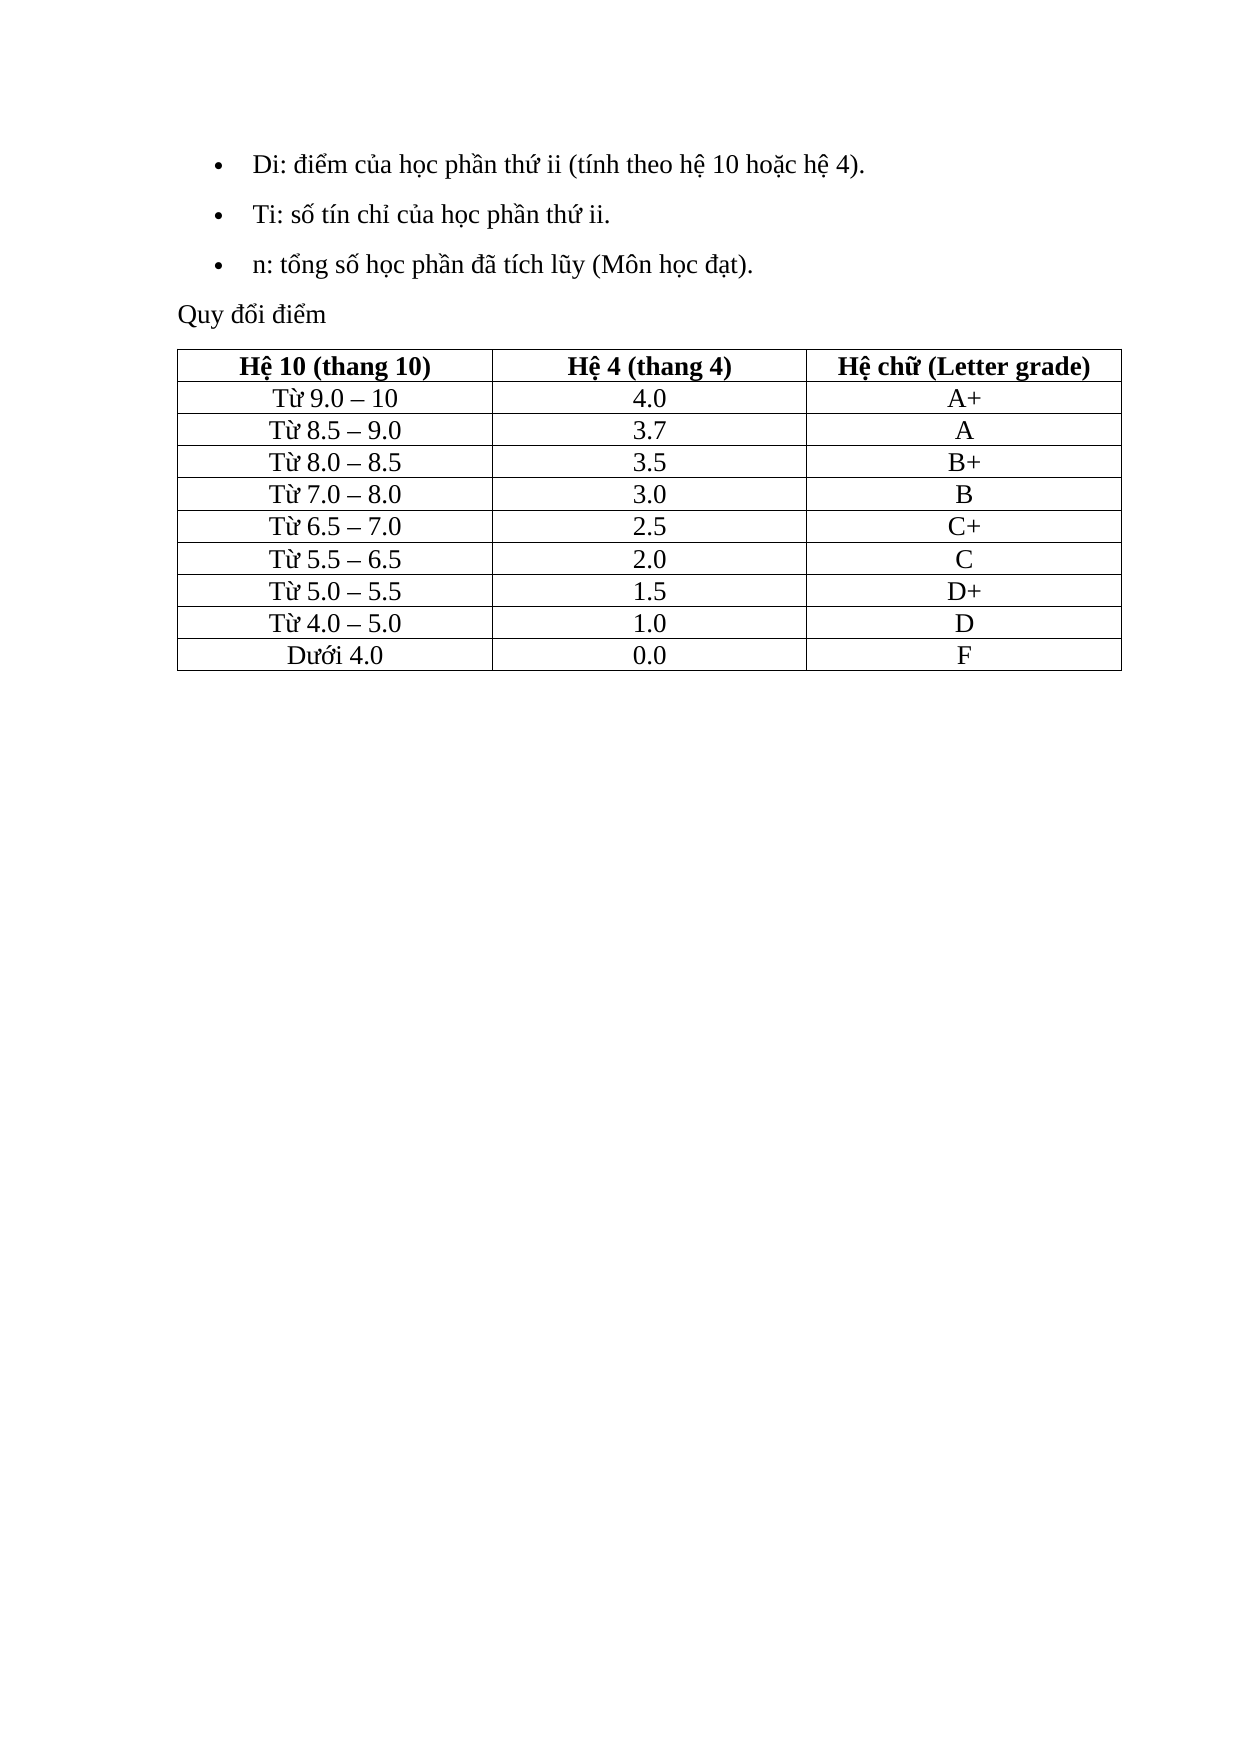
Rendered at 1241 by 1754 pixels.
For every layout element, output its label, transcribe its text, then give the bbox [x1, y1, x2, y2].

table_header Hệ 4 (thang 4) [493, 350, 806, 381]
table_cell Từ 8.5 – 9.0 [178, 414, 492, 445]
table_cell 2.5 [493, 511, 806, 542]
table_cell Từ 5.5 – 6.5 [178, 543, 492, 574]
text Quy đổi điểm [177, 298, 1122, 329]
table_header Hệ chữ (Letter grade) [807, 350, 1121, 381]
list n: tổng số học phần đã tích lũy (Môn học đạt). [215, 248, 1122, 279]
table_cell A [807, 414, 1121, 445]
table_cell 3.5 [493, 446, 806, 477]
table_cell Từ 5.0 – 5.5 [178, 575, 492, 606]
table_cell D+ [807, 575, 1121, 606]
table_cell 1.0 [493, 607, 806, 638]
table_cell Từ 4.0 – 5.0 [178, 607, 492, 638]
table_cell 3.7 [493, 414, 806, 445]
table_cell 3.0 [493, 478, 806, 509]
table_cell Từ 9.0 – 10 [178, 382, 492, 413]
table_cell C [807, 543, 1121, 574]
table_cell Từ 6.5 – 7.0 [178, 511, 492, 542]
list Di​: điểm của học phần thứ ii (tính theo hệ 10 hoặc hệ 4). [215, 148, 1122, 179]
table_cell 4.0 [493, 382, 806, 413]
table_cell 1.5 [493, 575, 806, 606]
table_header Hệ 10 (thang 10) [178, 350, 492, 381]
table_cell 0.0 [493, 639, 806, 670]
table_cell Từ 7.0 – 8.0 [178, 478, 492, 509]
table_cell B+ [807, 446, 1121, 477]
table_cell D [807, 607, 1121, 638]
table_cell 2.0 [493, 543, 806, 574]
table_cell F [807, 639, 1121, 670]
table_cell C+ [807, 511, 1121, 542]
table_cell A+ [807, 382, 1121, 413]
table_cell Từ 8.0 – 8.5 [178, 446, 492, 477]
table_cell B [807, 478, 1121, 509]
table_cell Dưới 4.0 [178, 639, 492, 670]
list Ti: số tín chỉ của học phần thứ ii. [215, 198, 1122, 229]
